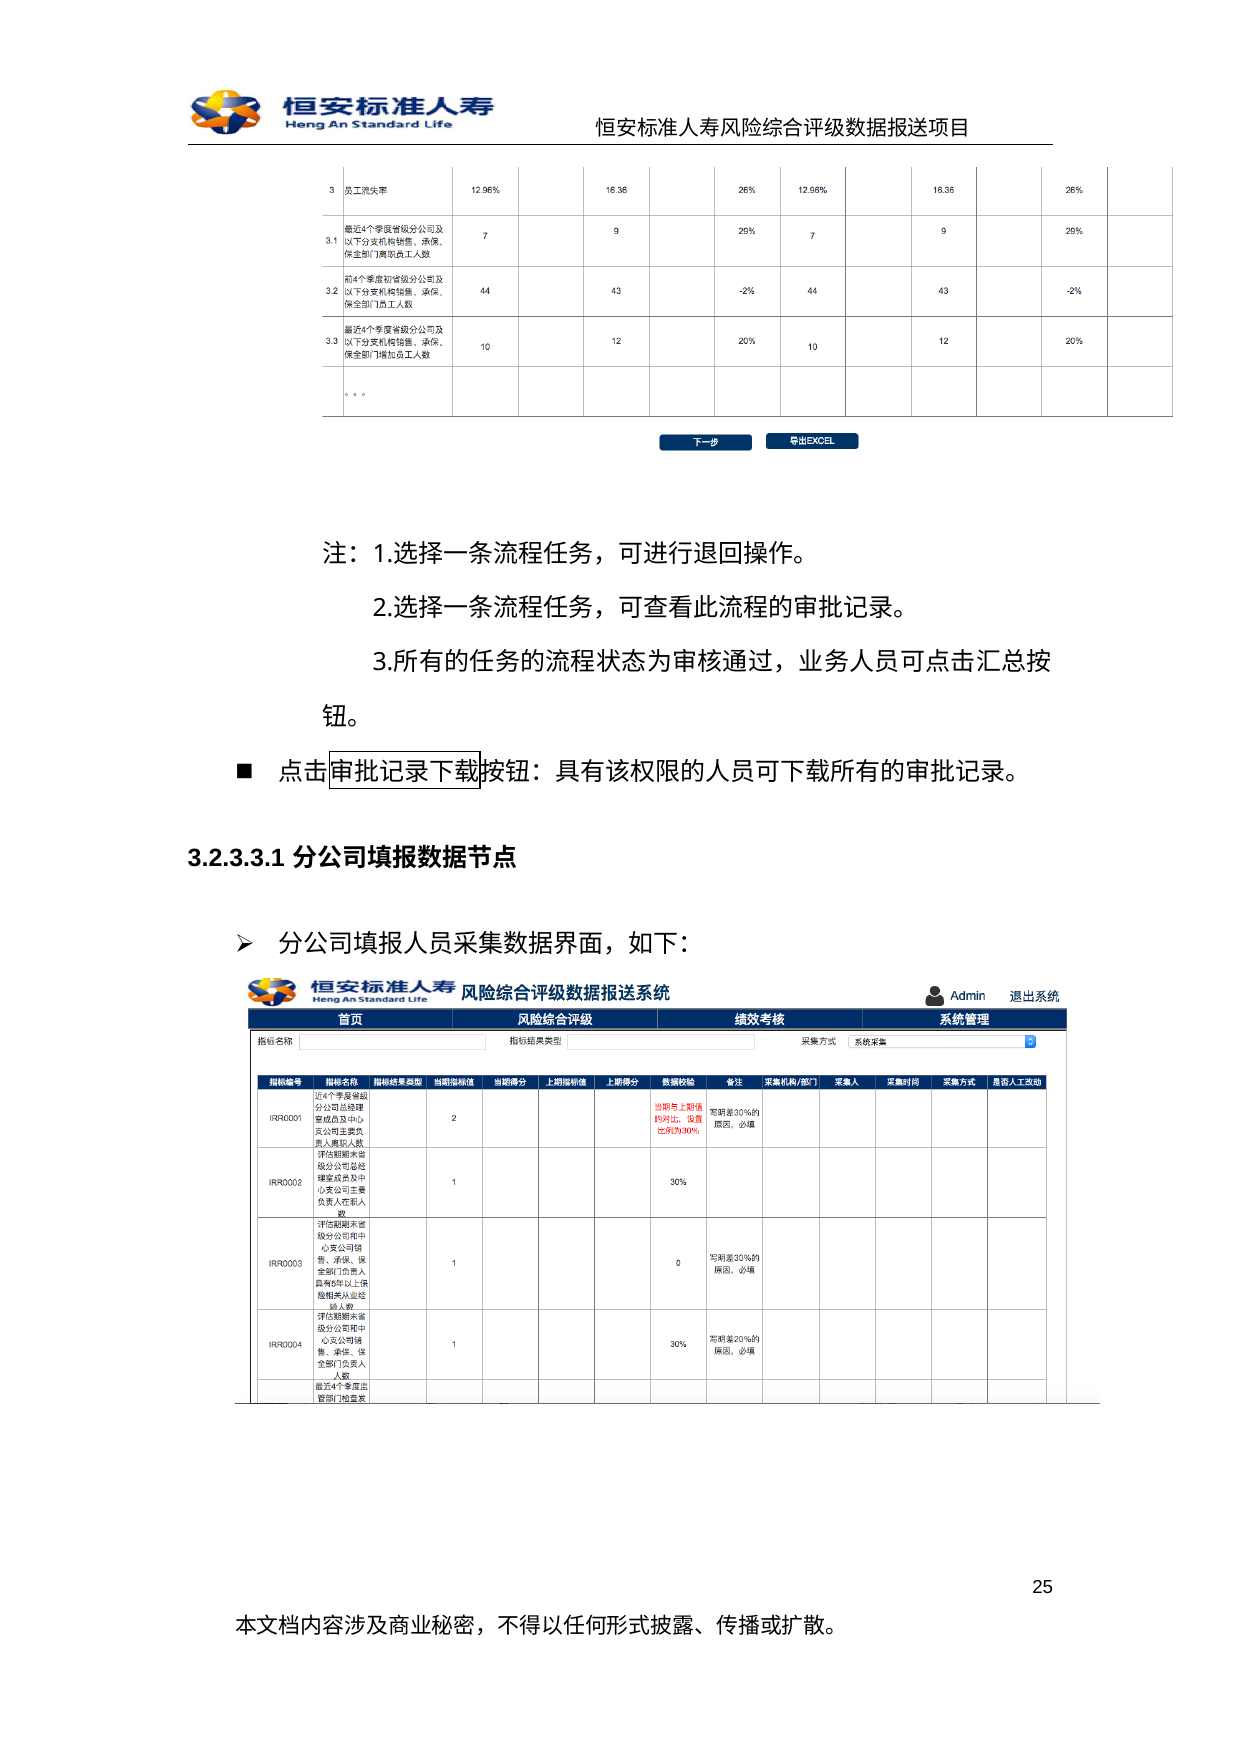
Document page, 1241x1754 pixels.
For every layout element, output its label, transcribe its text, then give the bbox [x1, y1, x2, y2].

subtitle 分公司填报数据节点 [187, 837, 1053, 873]
list 点击审批记录下载按钮：具有该权限的人员可下载所有的审批记录。 [330, 752, 479, 788]
list 注：1.选择一条流程任务，可进行退回操作。 [322, 533, 1053, 569]
picture [234, 978, 1100, 1404]
list 3.所有的任务的流程状态为审核通过，业务人员可点击汇总按钮。 [322, 642, 1053, 732]
picture [187, 88, 497, 136]
list 点击审批记录下载按钮：具有该权限的人员可下载所有的审批记录。 [481, 751, 1053, 789]
picture [322, 167, 1188, 468]
list 2.选择一条流程任务，可查看此流程的审批记录。 [322, 587, 1053, 624]
list 分公司填报人员采集数据界面，如下： [235, 924, 1053, 960]
